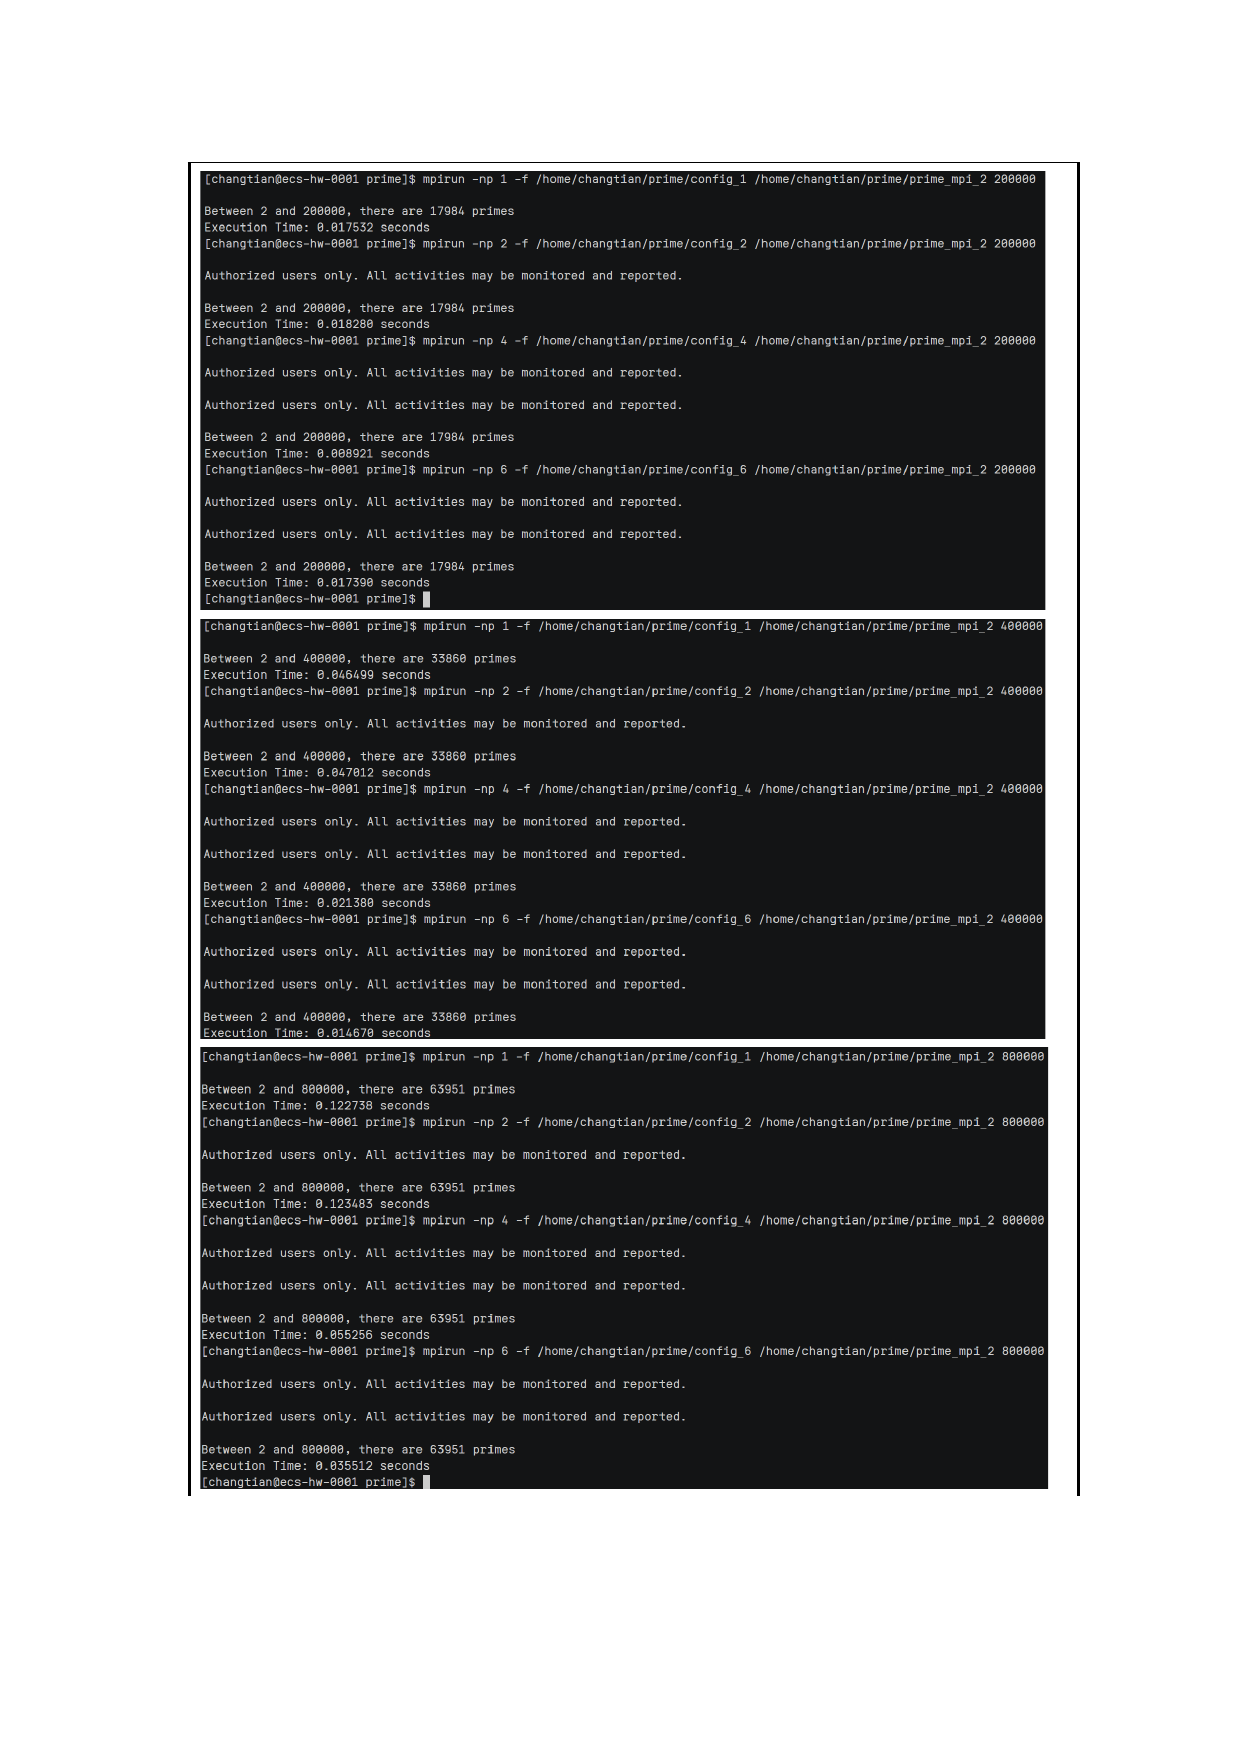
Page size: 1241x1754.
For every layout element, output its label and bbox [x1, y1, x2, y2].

picture [200, 1047, 1049, 1489]
table_cell [191, 163, 1077, 1496]
picture [200, 171, 1046, 610]
picture [200, 619, 1046, 1039]
